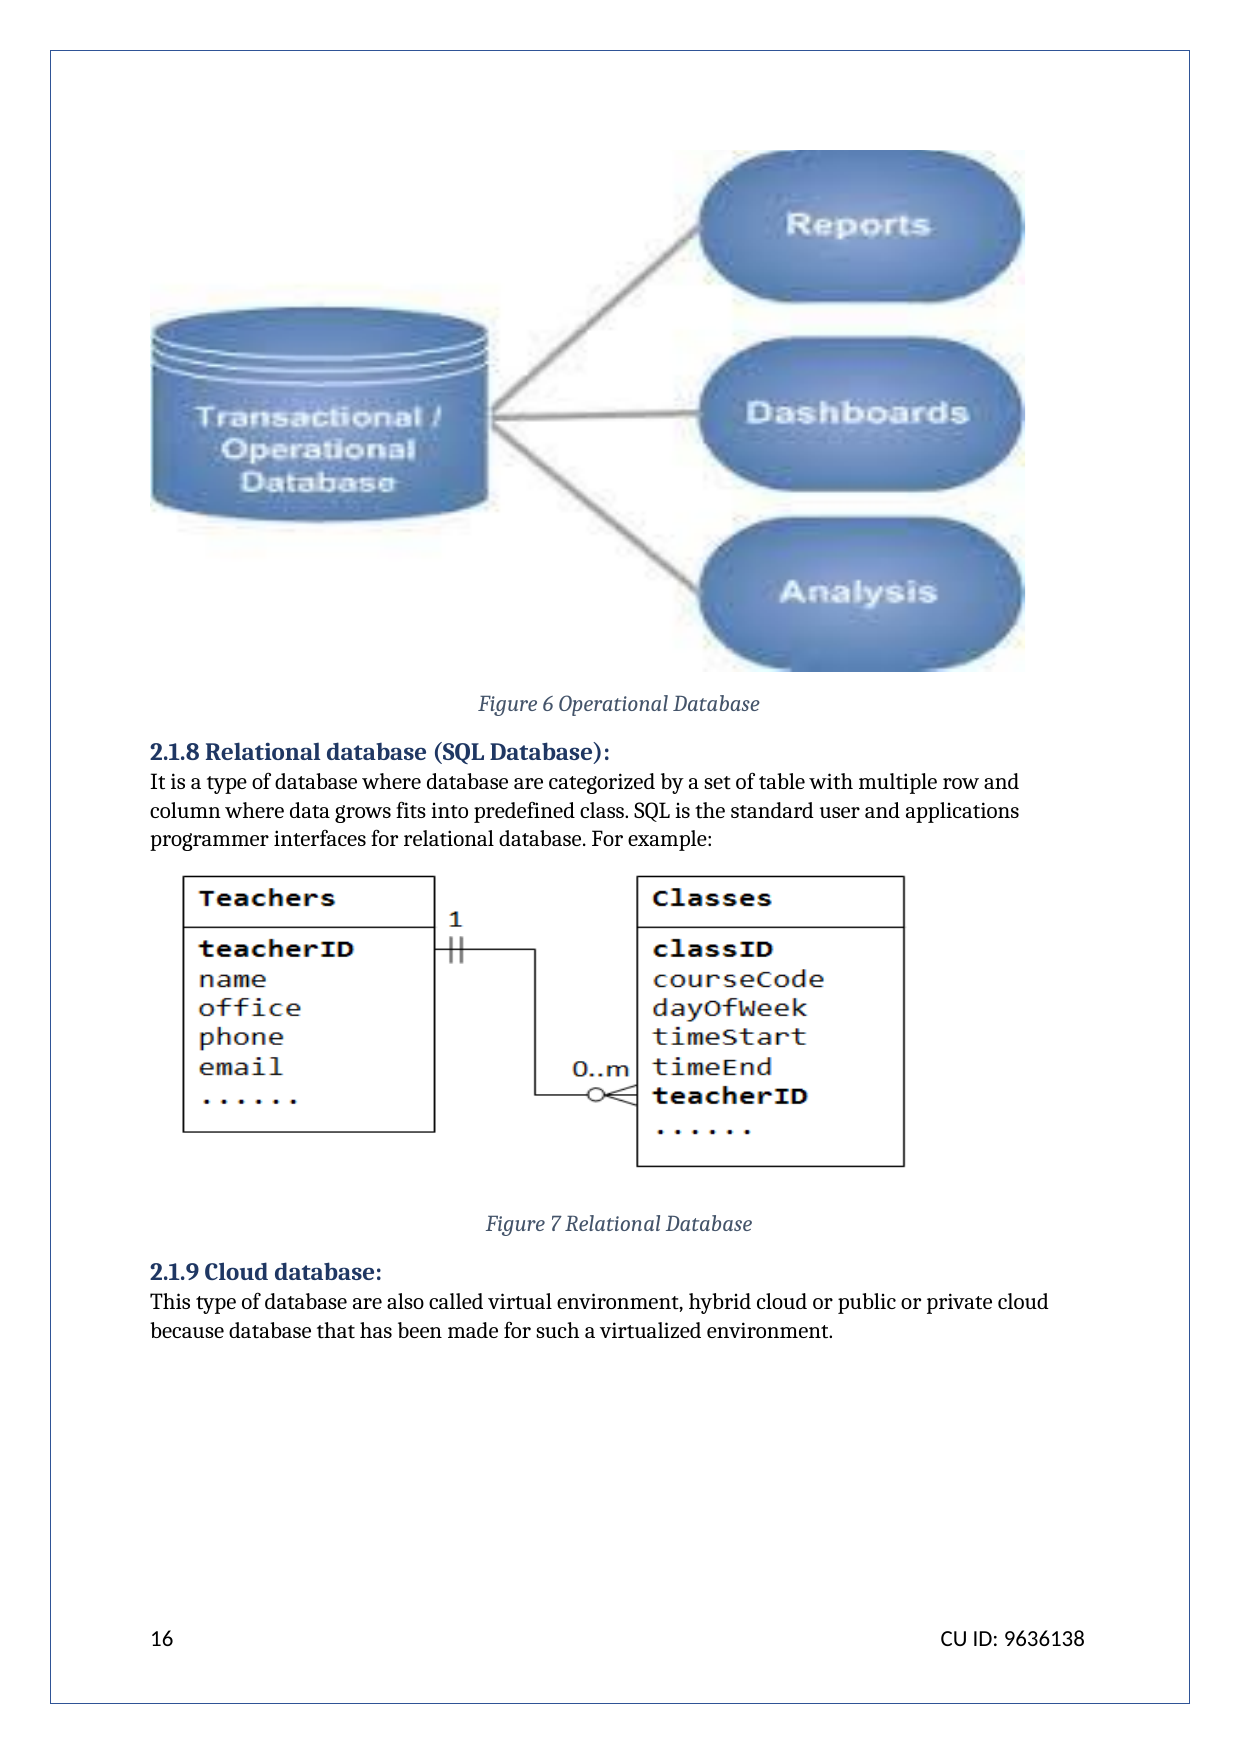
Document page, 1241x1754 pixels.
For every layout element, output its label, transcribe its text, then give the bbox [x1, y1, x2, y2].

picture [150, 150, 1025, 672]
text Figure 7 Relational Database [150, 1211, 1090, 1237]
text This type of database are also called virtual environment, hybrid cloud or public or private cloud because database that has been made for such a virtualized environment. [150, 1289, 1090, 1344]
subtitle 2.1.9 Cloud database: [150, 1258, 1090, 1287]
subtitle 2.1.8 Relational database (SQL Database): [150, 738, 1090, 767]
text Figure 6 Operational Database [150, 691, 1090, 717]
picture [150, 854, 952, 1192]
